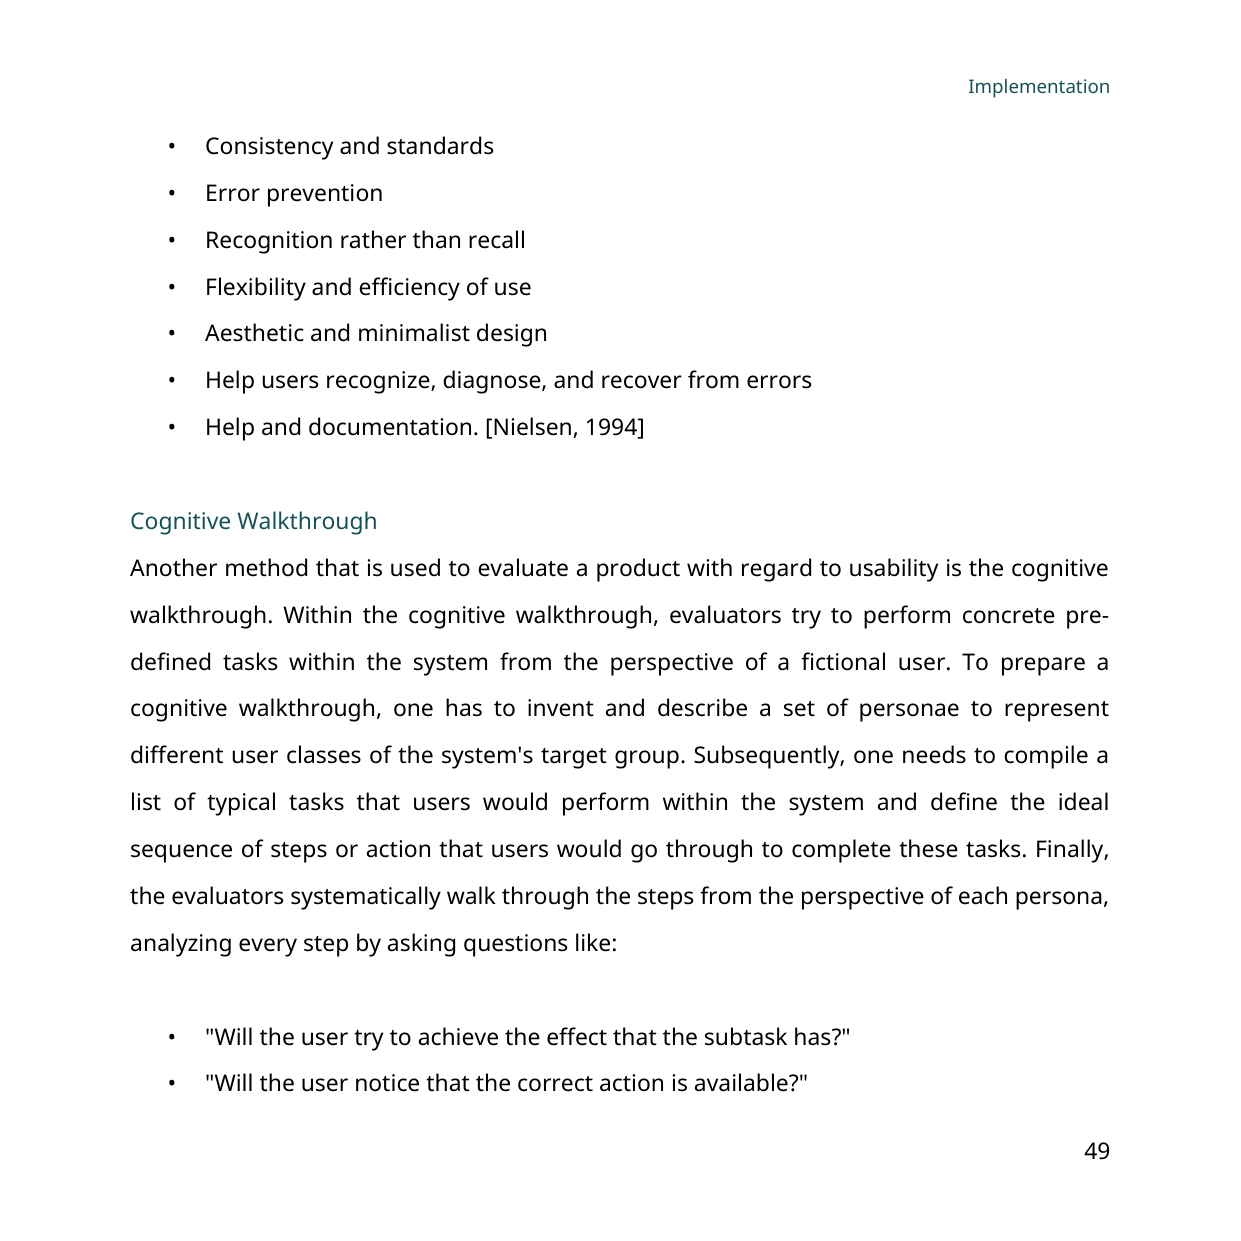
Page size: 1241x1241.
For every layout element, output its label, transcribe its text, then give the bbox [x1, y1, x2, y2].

list "Will the user notice that the correct action is available?" [167, 1067, 1110, 1099]
list Error prevention [167, 177, 1110, 208]
list Recognition rather than recall [167, 224, 1110, 255]
list Help and documentation. [167, 411, 1110, 442]
subtitle Cognitive Walkthrough [130, 505, 1110, 536]
list Help users recognize, diagnose, and recover from errors [167, 364, 1110, 396]
list "Will the user try to achieve the effect that the subtask has?" [167, 1021, 1110, 1052]
list Flexibility and efficiency of use [167, 271, 1110, 302]
text Another method that is used to evaluate a product with regard to usability is the cognitive walkthrough. Within the cognitive walkthrough, evaluators try to perform concrete pre-defined tasks within the system from the perspective of a fictional user. To prepare a cognitive walkthrough, one has to invent and describe a set of personae to represent different user classes of the system's target group. Subsequently, one needs to compile a list of typical tasks that users would perform within the system and define the ideal sequence of steps or action that users would go through to complete these tasks. Finally, the evaluators systematically walk through the steps from the perspective of each persona, analyzing every step by asking questions like: [130, 552, 1110, 958]
list Consistency and standards [167, 130, 1110, 161]
list Aesthetic and minimalist design [167, 317, 1110, 349]
